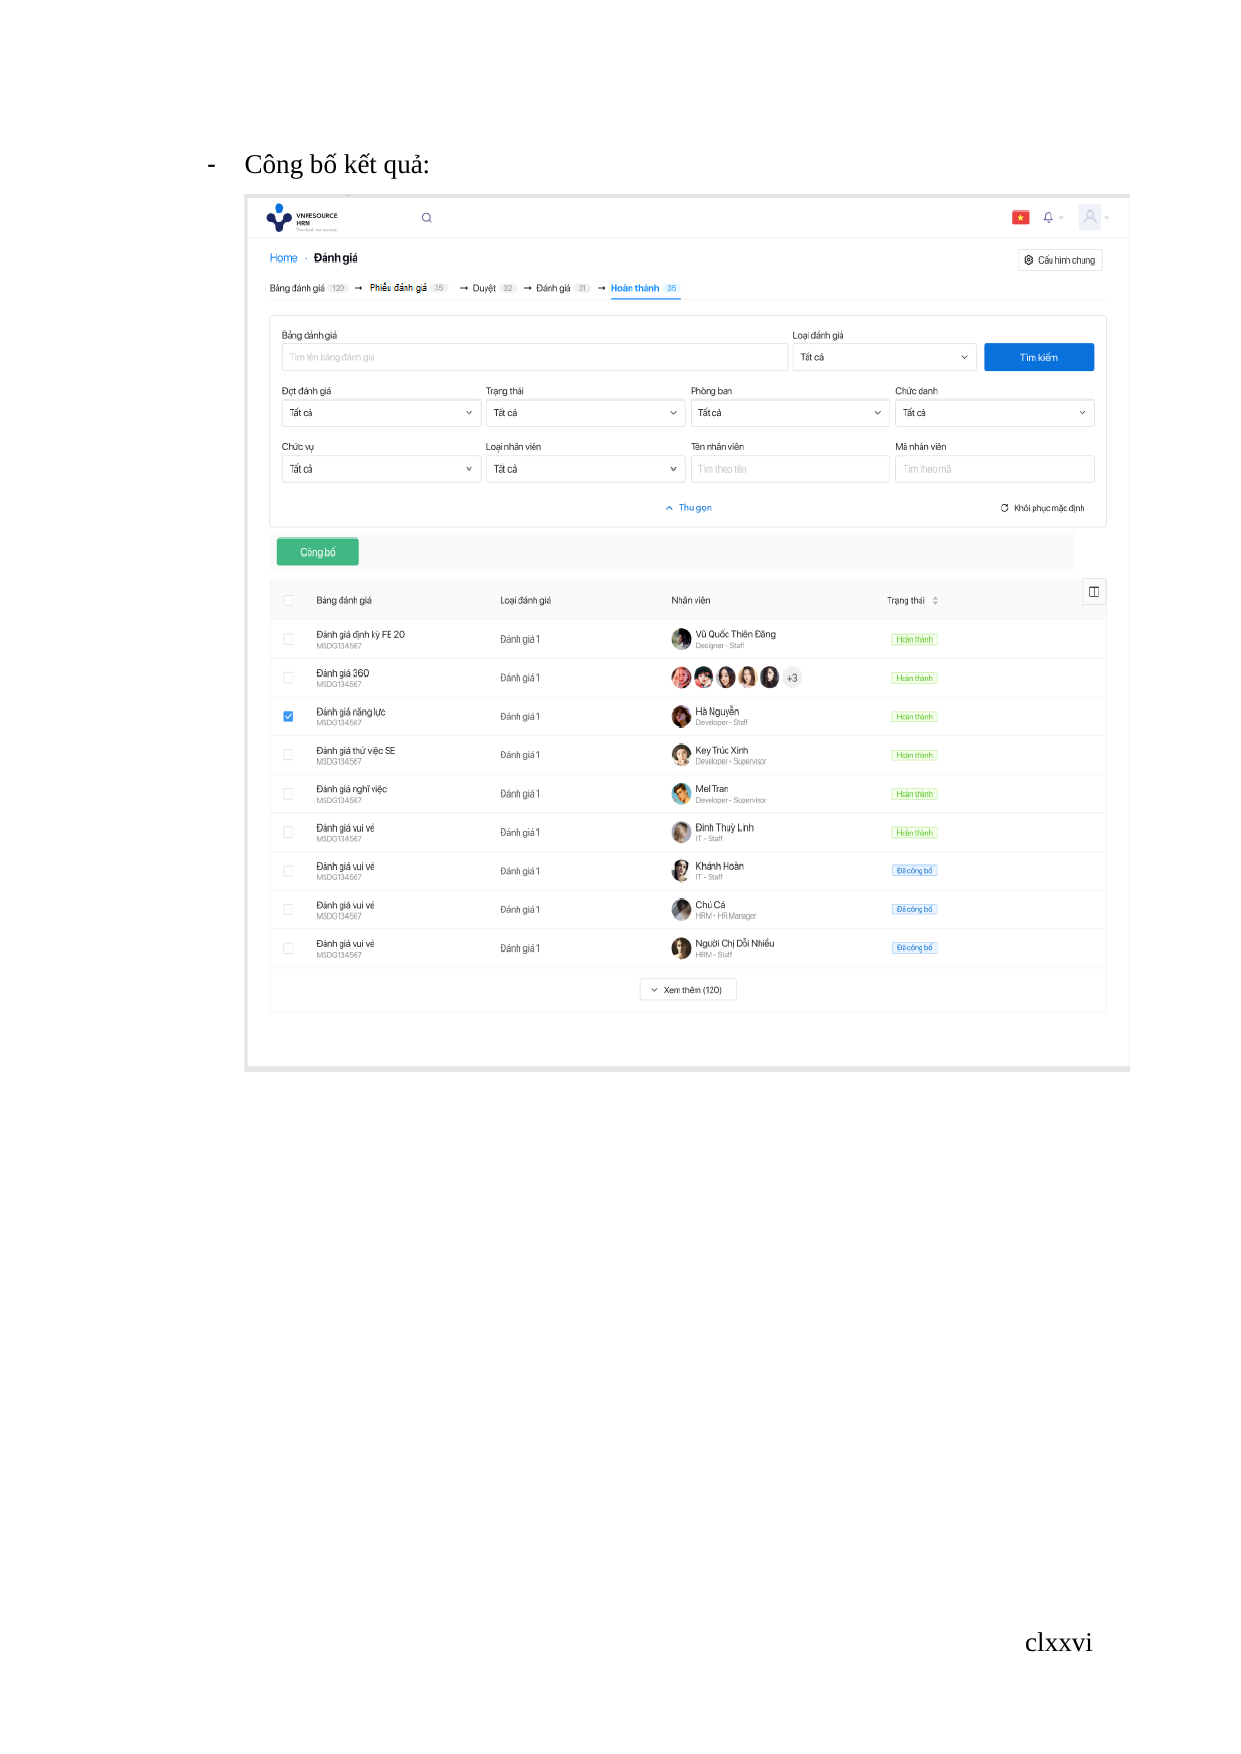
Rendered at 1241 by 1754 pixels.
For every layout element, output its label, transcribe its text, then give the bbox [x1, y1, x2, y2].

picture [244, 194, 1130, 1072]
list Công bố kết quả: [207, 148, 1092, 179]
